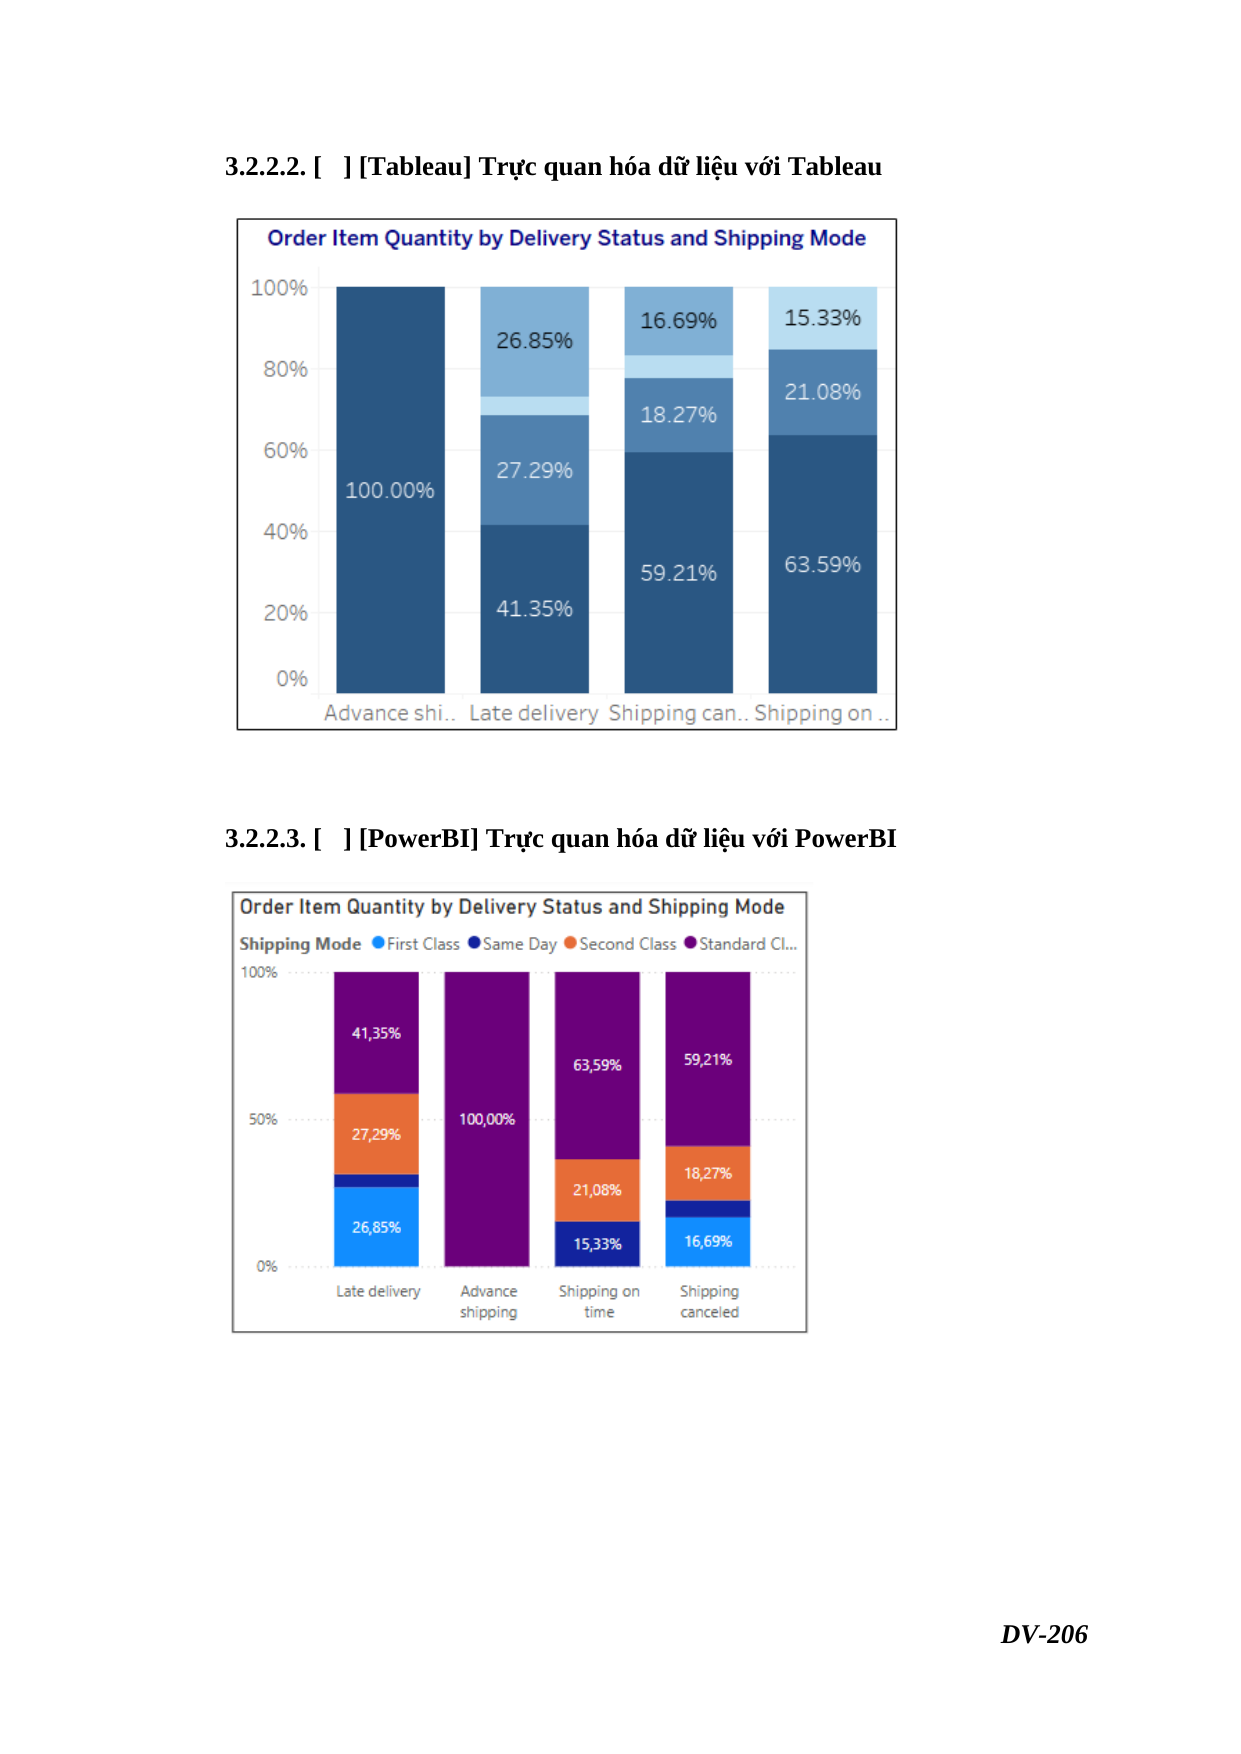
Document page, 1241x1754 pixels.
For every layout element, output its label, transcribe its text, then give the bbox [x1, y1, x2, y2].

picture [225, 882, 814, 1337]
subtitle 3.2.2.2. [🔎] [Tableau] Trực quan hóa dữ liệu với Tableau [225, 150, 1090, 181]
subtitle 3.2.2.3. [🔎] [PowerBI] Trực quan hóa dữ liệu với PowerBI [225, 822, 1090, 853]
picture [234, 210, 903, 732]
